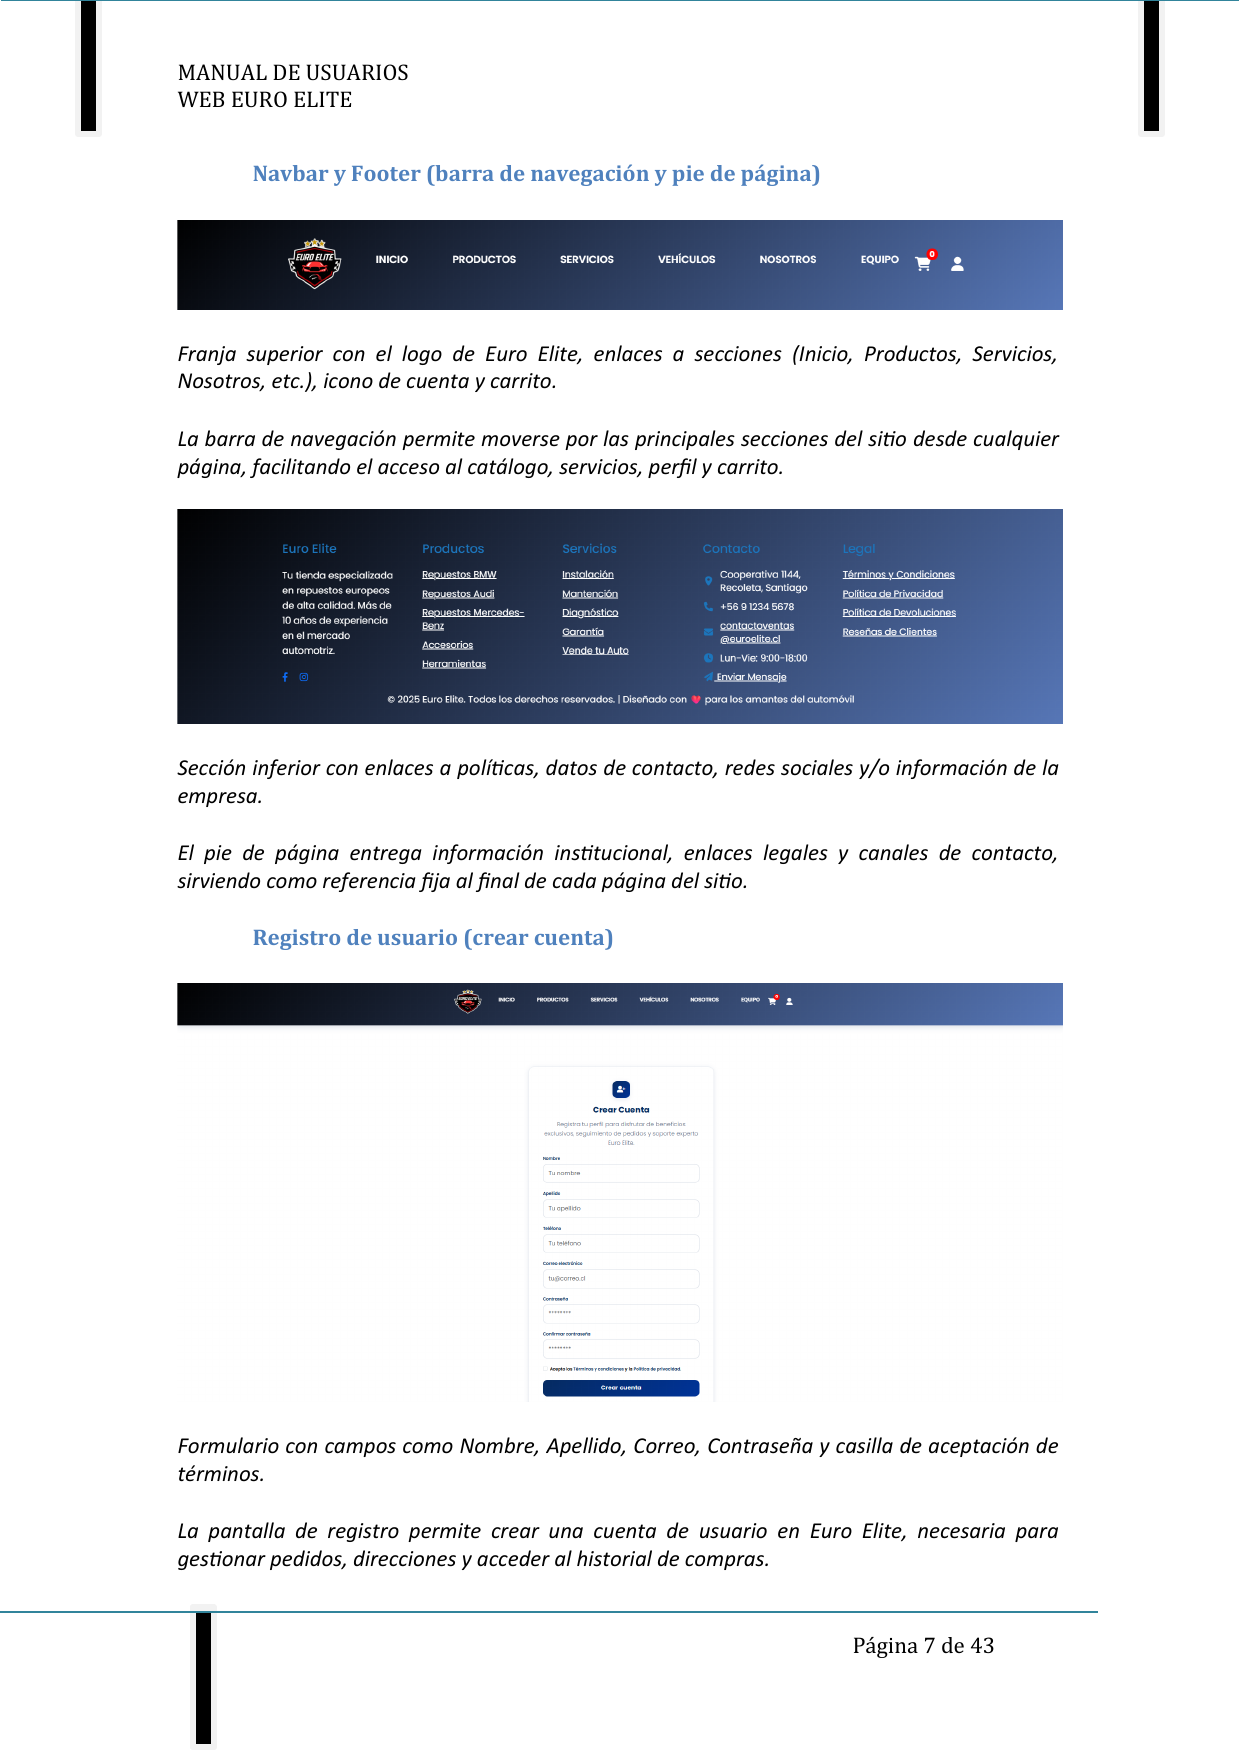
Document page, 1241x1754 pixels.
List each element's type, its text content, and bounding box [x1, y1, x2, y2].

subtitle Navbar y Footer (barra de navegación y pie de página) [214, 160, 1063, 187]
text El pie de página entrega información institucional, enlaces legales y canales de contacto, sirviendo como referencia fija al final de cada página del sitio. [177, 838, 1063, 894]
subtitle Registro de usuario (crear cuenta) [214, 923, 1063, 950]
picture [177, 220, 1063, 310]
text Sección inferior con enlaces a políticas, datos de contacto, redes sociales y/o información de la empresa. [177, 753, 1063, 809]
text Formulario con campos como Nombre, Apellido, Correo, Contraseña y casilla de aceptación de términos. [177, 1431, 1063, 1487]
picture [177, 983, 1063, 1402]
text La barra de navegación permite moverse por las principales secciones del sitio desde cualquier página, facilitando el acceso al catálogo, servicios, perfil y carrito. [177, 424, 1063, 480]
text Franja superior con el logo de Euro Elite, enlaces a secciones (Inicio, Productos, Servicios, Nosotros, etc.), icono de cuenta y carrito. [177, 339, 1063, 395]
text La pantalla de registro permite crear una cuenta de usuario en Euro Elite, necesaria para gestionar pedidos, direcciones y acceder al historial de compras. [177, 1516, 1063, 1572]
picture [177, 509, 1063, 724]
